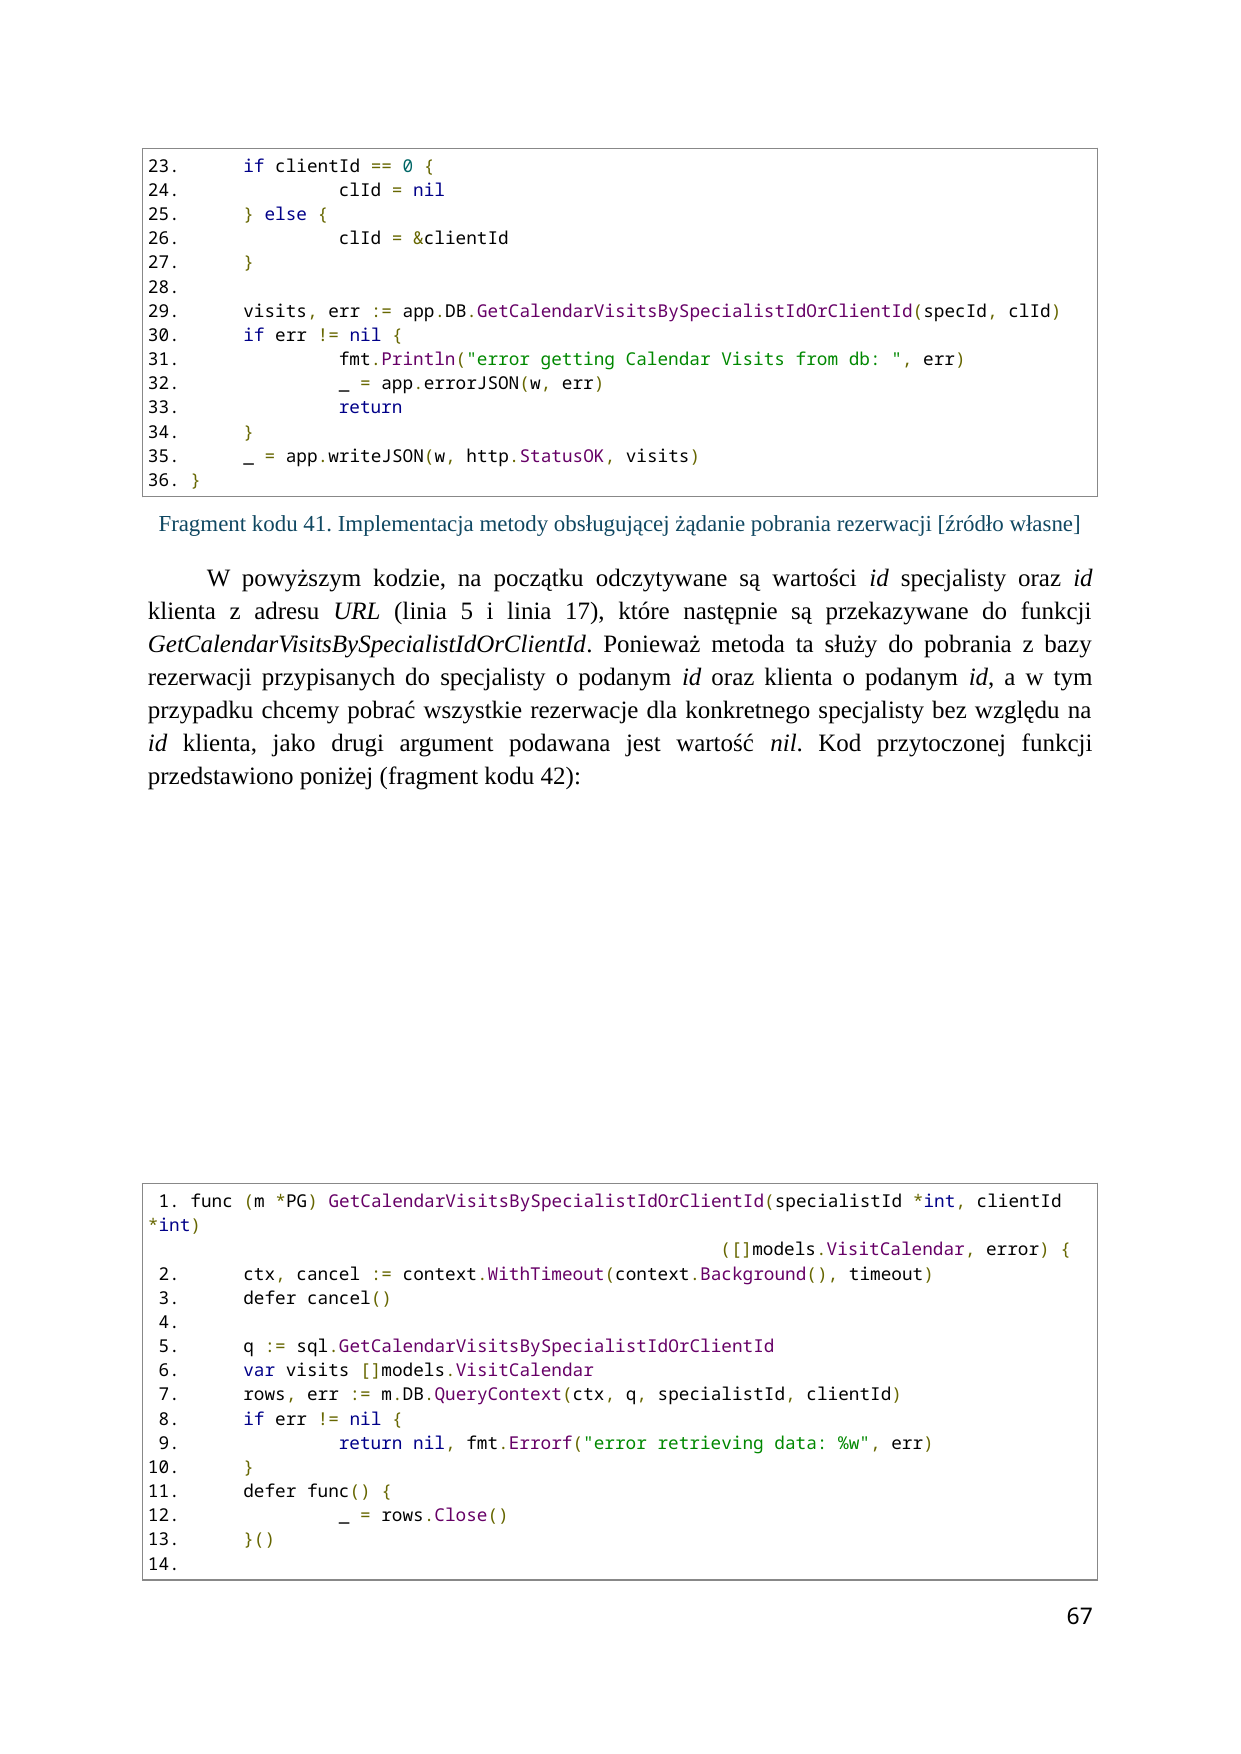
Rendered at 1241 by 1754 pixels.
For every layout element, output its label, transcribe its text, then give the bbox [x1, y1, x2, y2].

text 36. } [143, 462, 1097, 496]
text 13. }() [148, 1527, 1093, 1545]
text 14. [143, 1545, 1097, 1579]
text 34. } [148, 419, 1093, 443]
text 28. [148, 274, 1093, 298]
text 35. _ = app.writeJSON(w, http.StatusOK, visits) [148, 443, 1093, 462]
text 25. } else { [148, 202, 1093, 226]
text 11. defer func() { [148, 1478, 1093, 1503]
text 27. } [148, 250, 1093, 274]
text 31. fmt.Println("error getting Calendar Visits from db: ", err) [148, 347, 1093, 371]
text 1. func (m *PG) GetCalendarVisitsBySpecialistIdOrClientId(specialistId *int, clientId *int) [143, 1184, 1097, 1237]
text Fragment kodu 41. Implementacja metody obsługującej żądanie pobrania rezerwacji [źródło własne] [148, 510, 1093, 536]
text W powyższym kodzie, na początku odczytywane są wartości id specjalisty oraz id klienta z adresu URL (linia 5 i linia 17), które następnie są przekazywane do funkcji GetCalendarVisitsBySpecialistIdOrClientId. Ponieważ metoda ta służy do pobrania z bazy rezerwacji przypisanych do specjalisty o podanym id oraz klienta o podanym id, a w tym przypadku chcemy pobrać wszystkie rezerwacje dla konkretnego specjalisty bez względu na id klienta, jako drugi argument podawana jest wartość nil. Kod przytoczonej funkcji przedstawiono poniżej (fragment kodu 42): [148, 563, 1093, 790]
text 29. visits, err := app.DB.GetCalendarVisitsBySpecialistIdOrClientId(specId, clId) [148, 298, 1093, 322]
text 5. q := sql.GetCalendarVisitsBySpecialistIdOrClientId [148, 1333, 1093, 1358]
text 30. if err != nil { [148, 322, 1093, 347]
text 26. clId = &clientId [148, 226, 1093, 250]
text 2. ctx, cancel := context.WithTimeout(context.Background(), timeout) [148, 1261, 1093, 1285]
text 10. } [148, 1454, 1093, 1478]
text 3. defer cancel() [148, 1285, 1093, 1309]
text 4. [148, 1309, 1093, 1333]
text 23. if clientId == 0 { [143, 149, 1097, 177]
text 8. if err != nil { [148, 1406, 1093, 1430]
text 24. clId = nil [148, 177, 1093, 202]
text 7. rows, err := m.DB.QueryContext(ctx, q, specialistId, clientId) [148, 1382, 1093, 1406]
text 12. _ = rows.Close() [148, 1503, 1093, 1527]
text 6. var visits []models.VisitCalendar [148, 1358, 1093, 1382]
text ([]models.VisitCalendar, error) { [148, 1237, 1093, 1261]
text 32. _ = app.errorJSON(w, err) [148, 371, 1093, 395]
text 33. return [148, 395, 1093, 419]
text 9. return nil, fmt.Errorf("error retrieving data: %w", err) [148, 1430, 1093, 1454]
